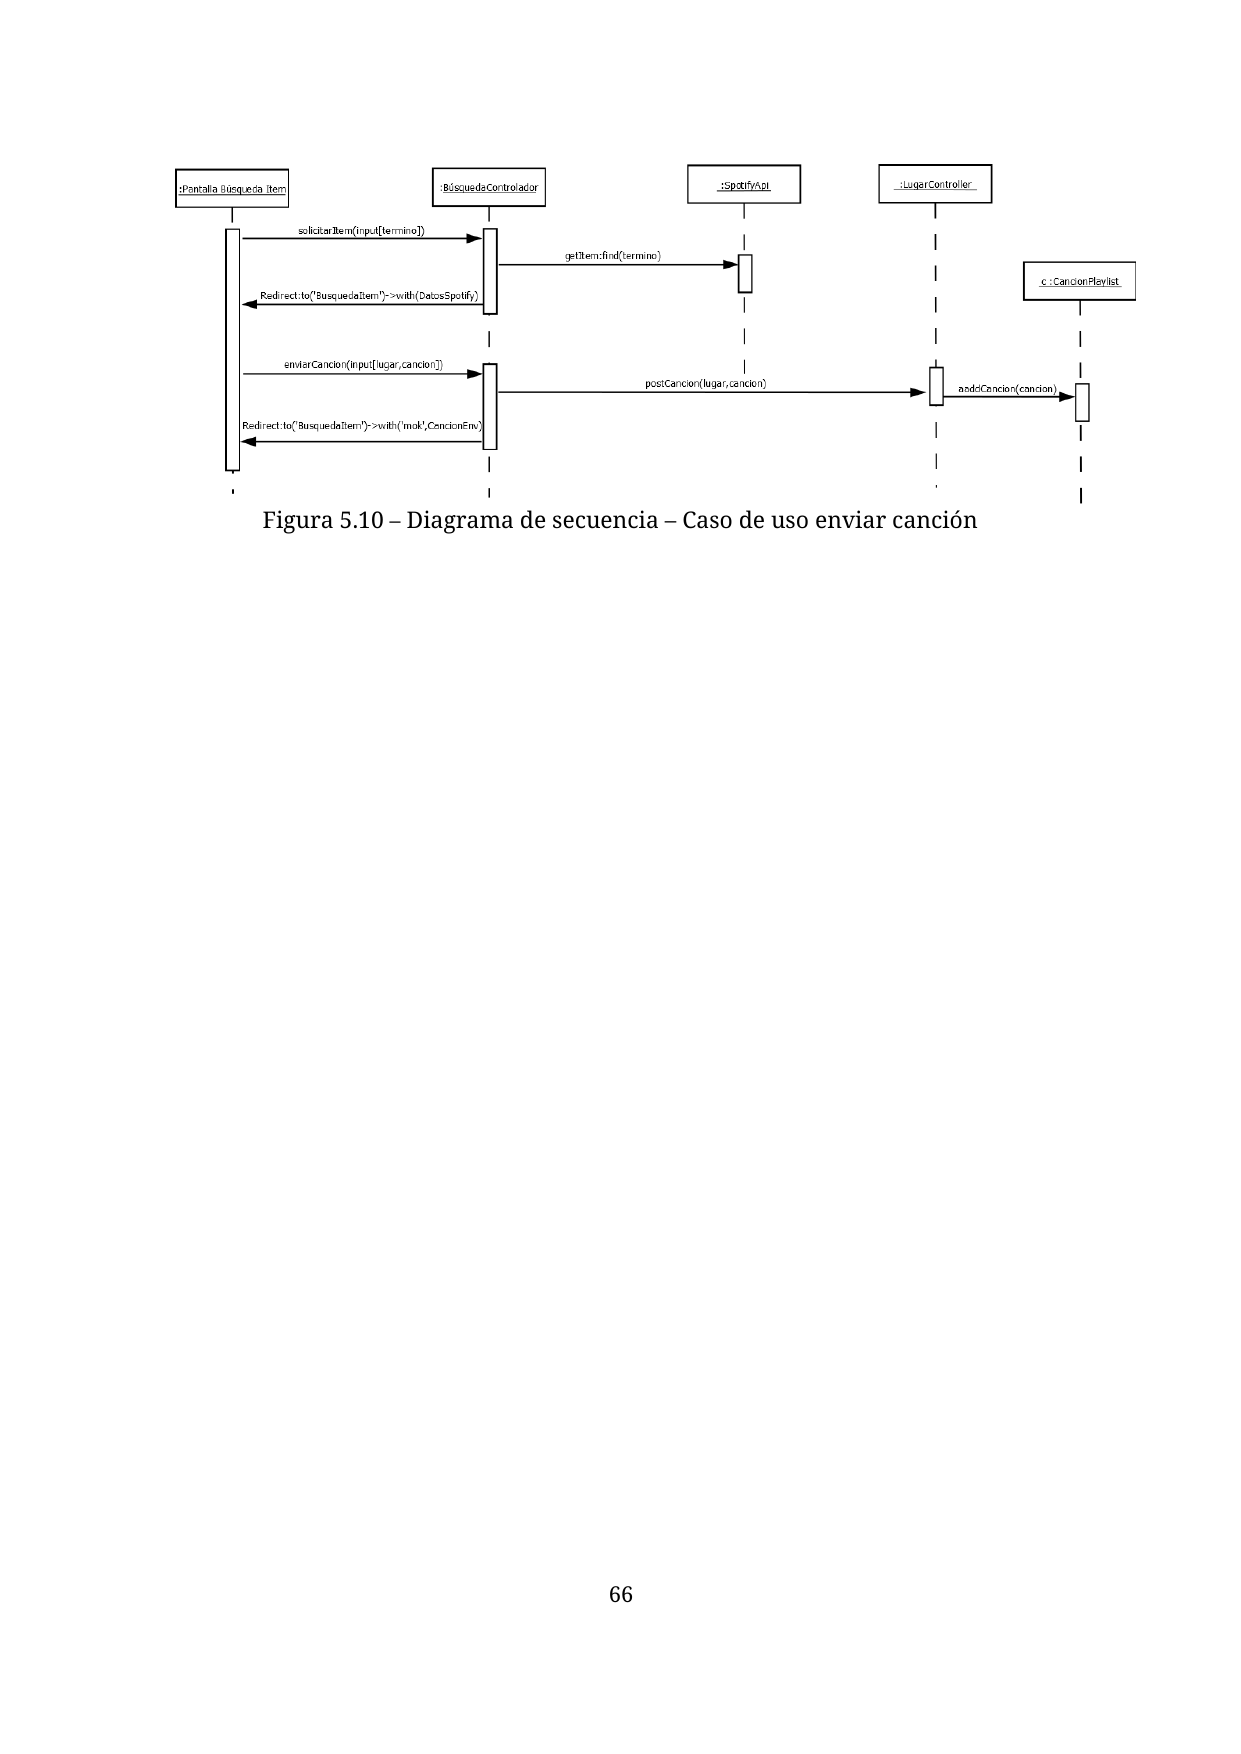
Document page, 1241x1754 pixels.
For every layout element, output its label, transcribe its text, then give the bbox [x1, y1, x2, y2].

text Figura 5.10 – Diagrama de secuencia – Caso de uso enviar canción [175, 504, 1065, 535]
picture [175, 164, 1136, 504]
